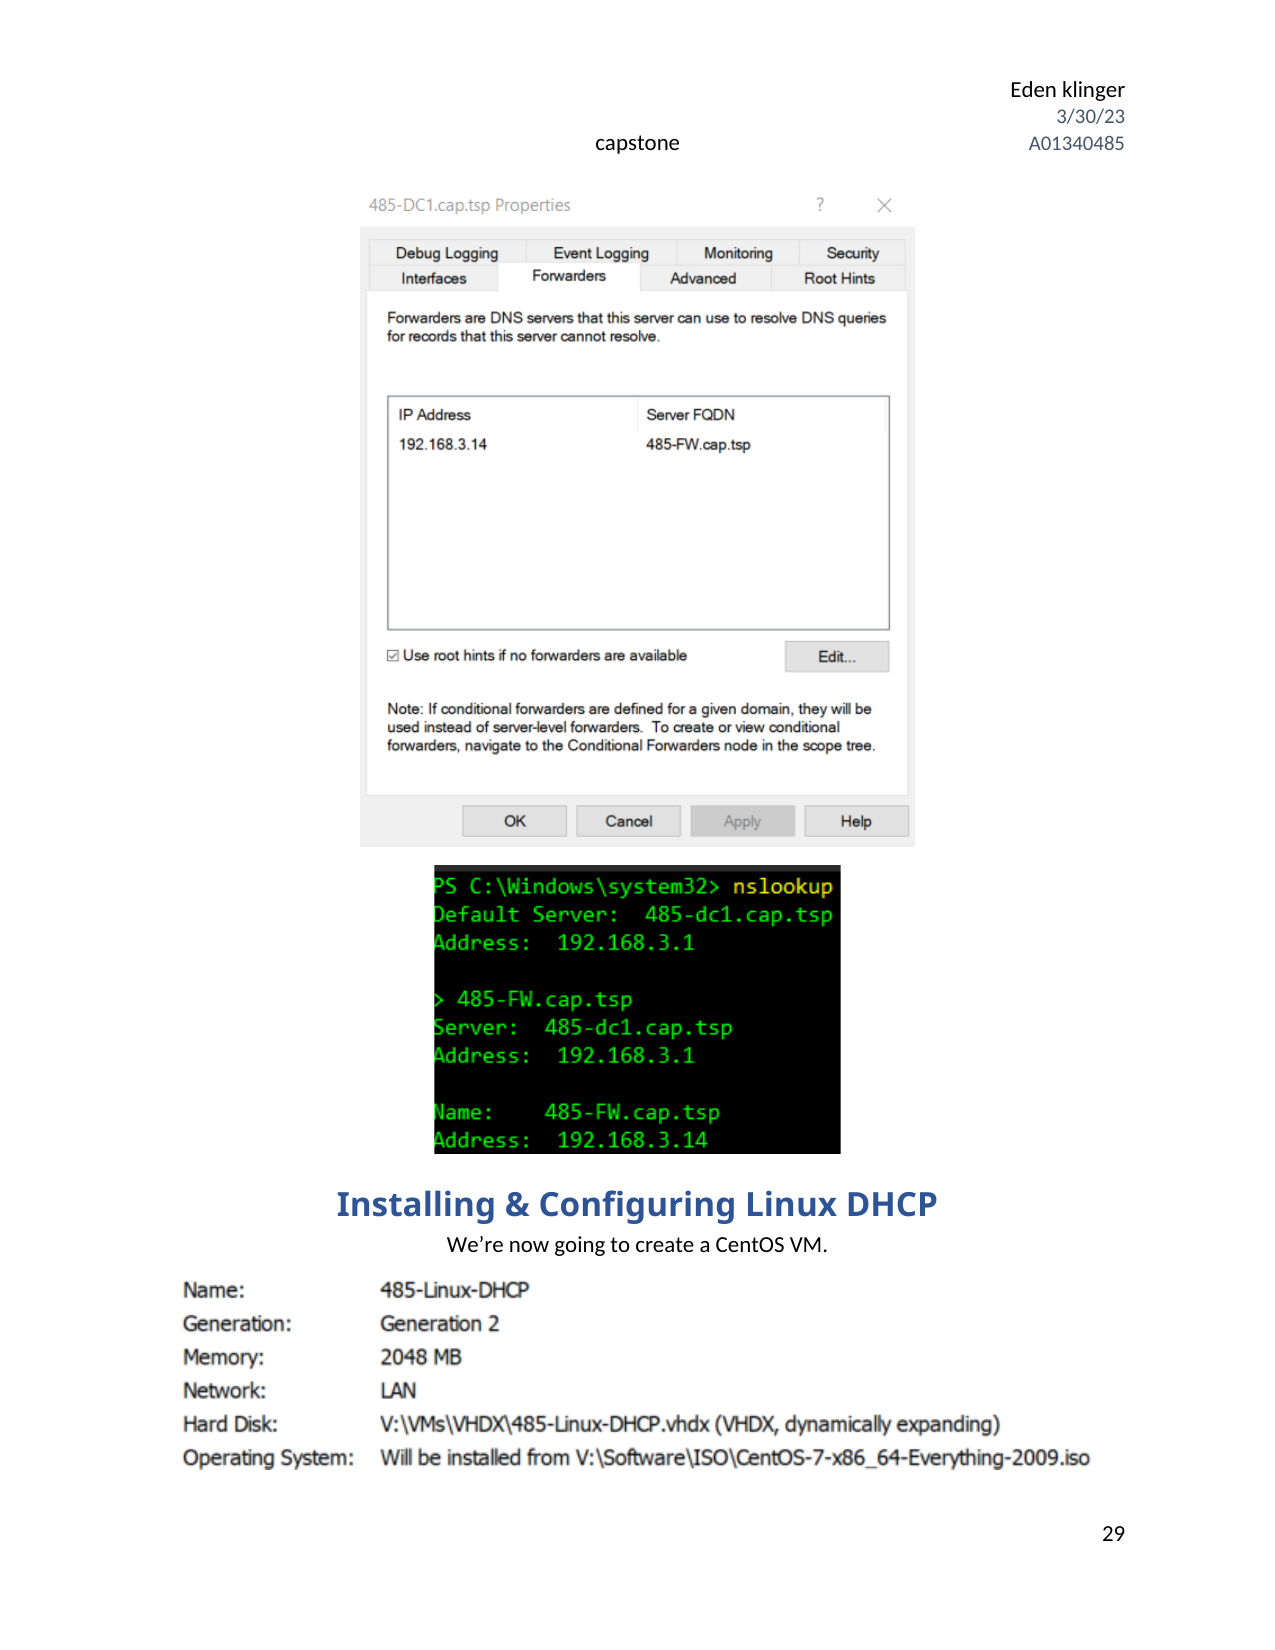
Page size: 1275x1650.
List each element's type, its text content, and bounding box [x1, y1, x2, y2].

subtitle Installing & Configuring Linux DHCP [150, 1181, 1125, 1227]
text We’re now going to create a CentOS VM. [150, 1230, 1125, 1258]
picture [434, 865, 841, 1154]
picture [178, 1277, 1097, 1470]
picture [360, 184, 915, 847]
